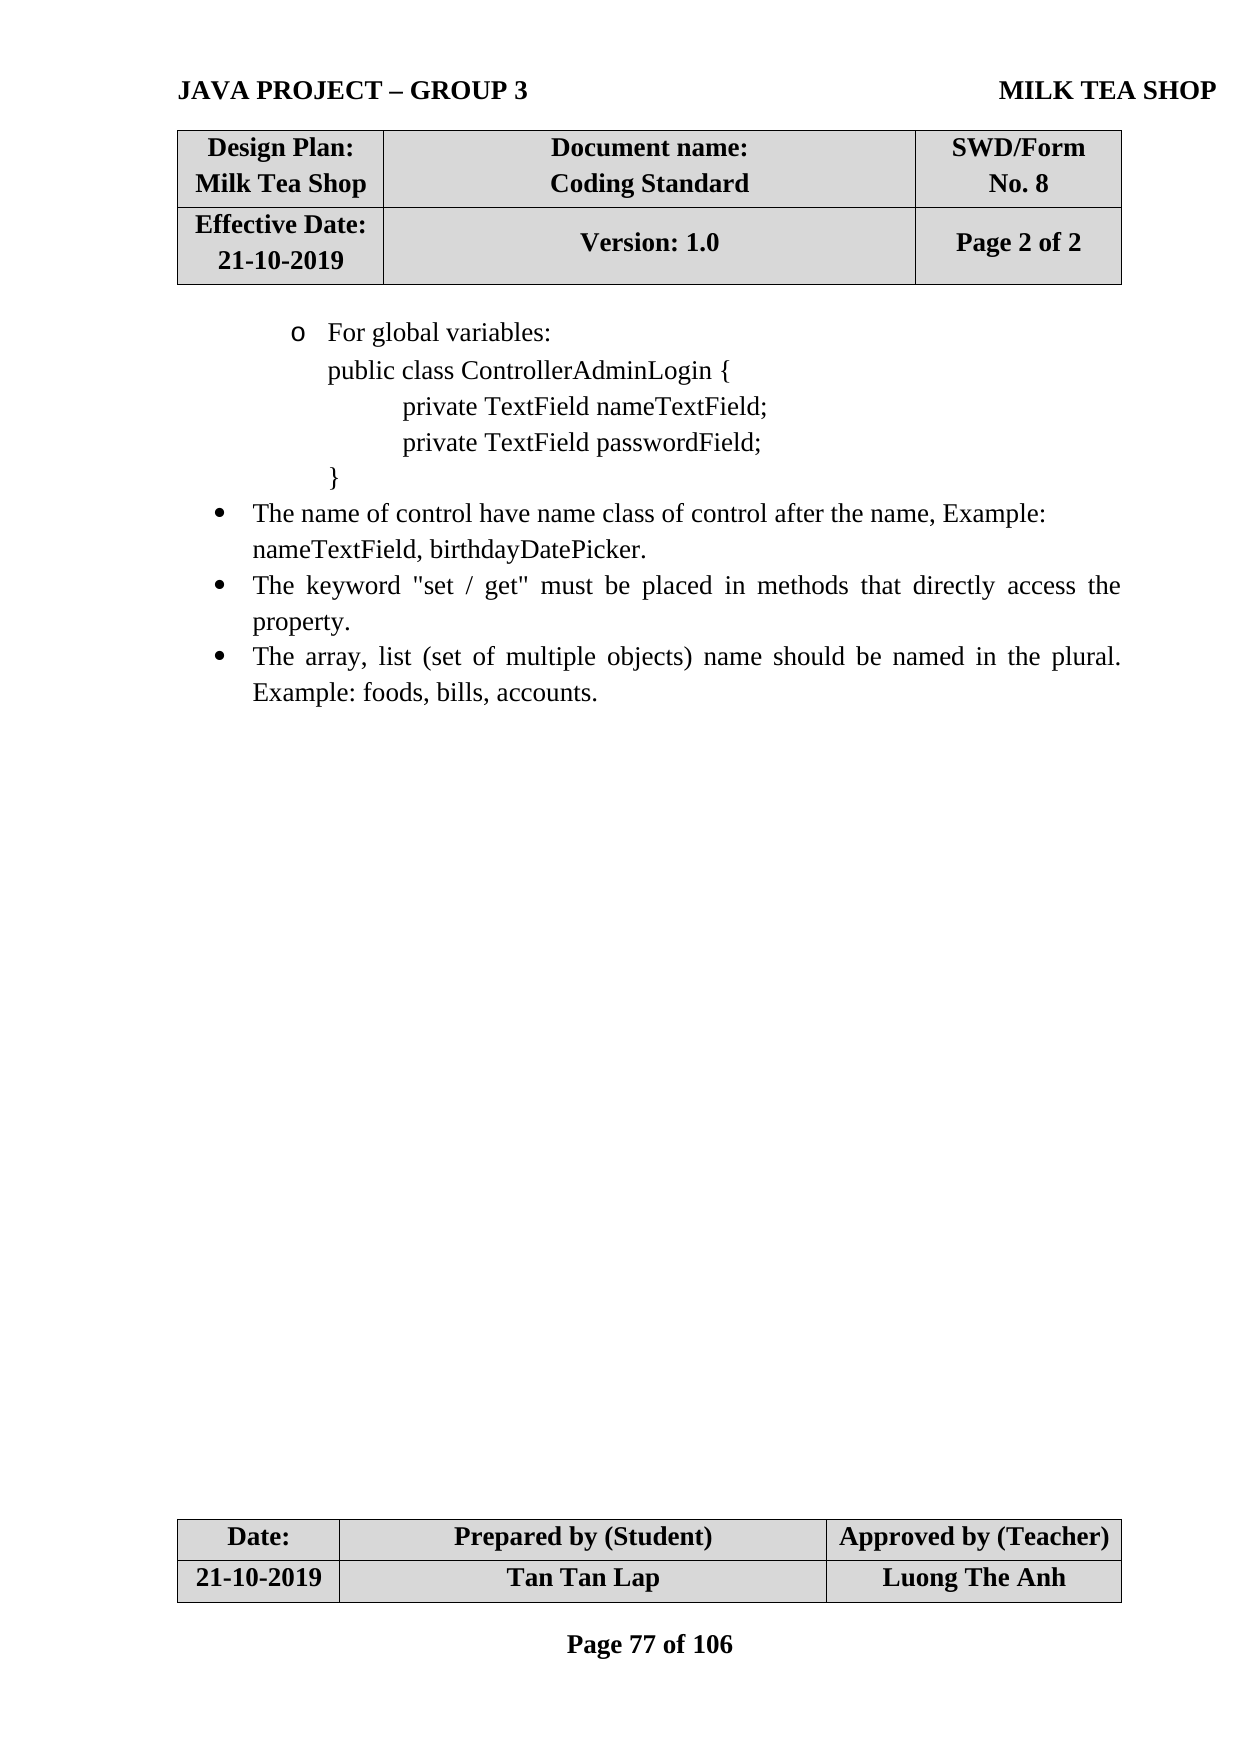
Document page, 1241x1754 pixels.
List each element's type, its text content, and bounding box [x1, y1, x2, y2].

list The name of control have name class of control after the name, Example: nameTextField, birthdayDatePicker. [215, 497, 1122, 564]
list For global variables: public class ControllerAdminLogin { private TextField nameTextField; private TextField passwordField; } [290, 316, 1122, 493]
list The keyword "set / get" must be placed in methods that directly access the property. [215, 569, 1122, 636]
list The array, list (set of multiple objects) name should be named in the plural. Example: foods, bills, accounts. [215, 640, 1122, 707]
